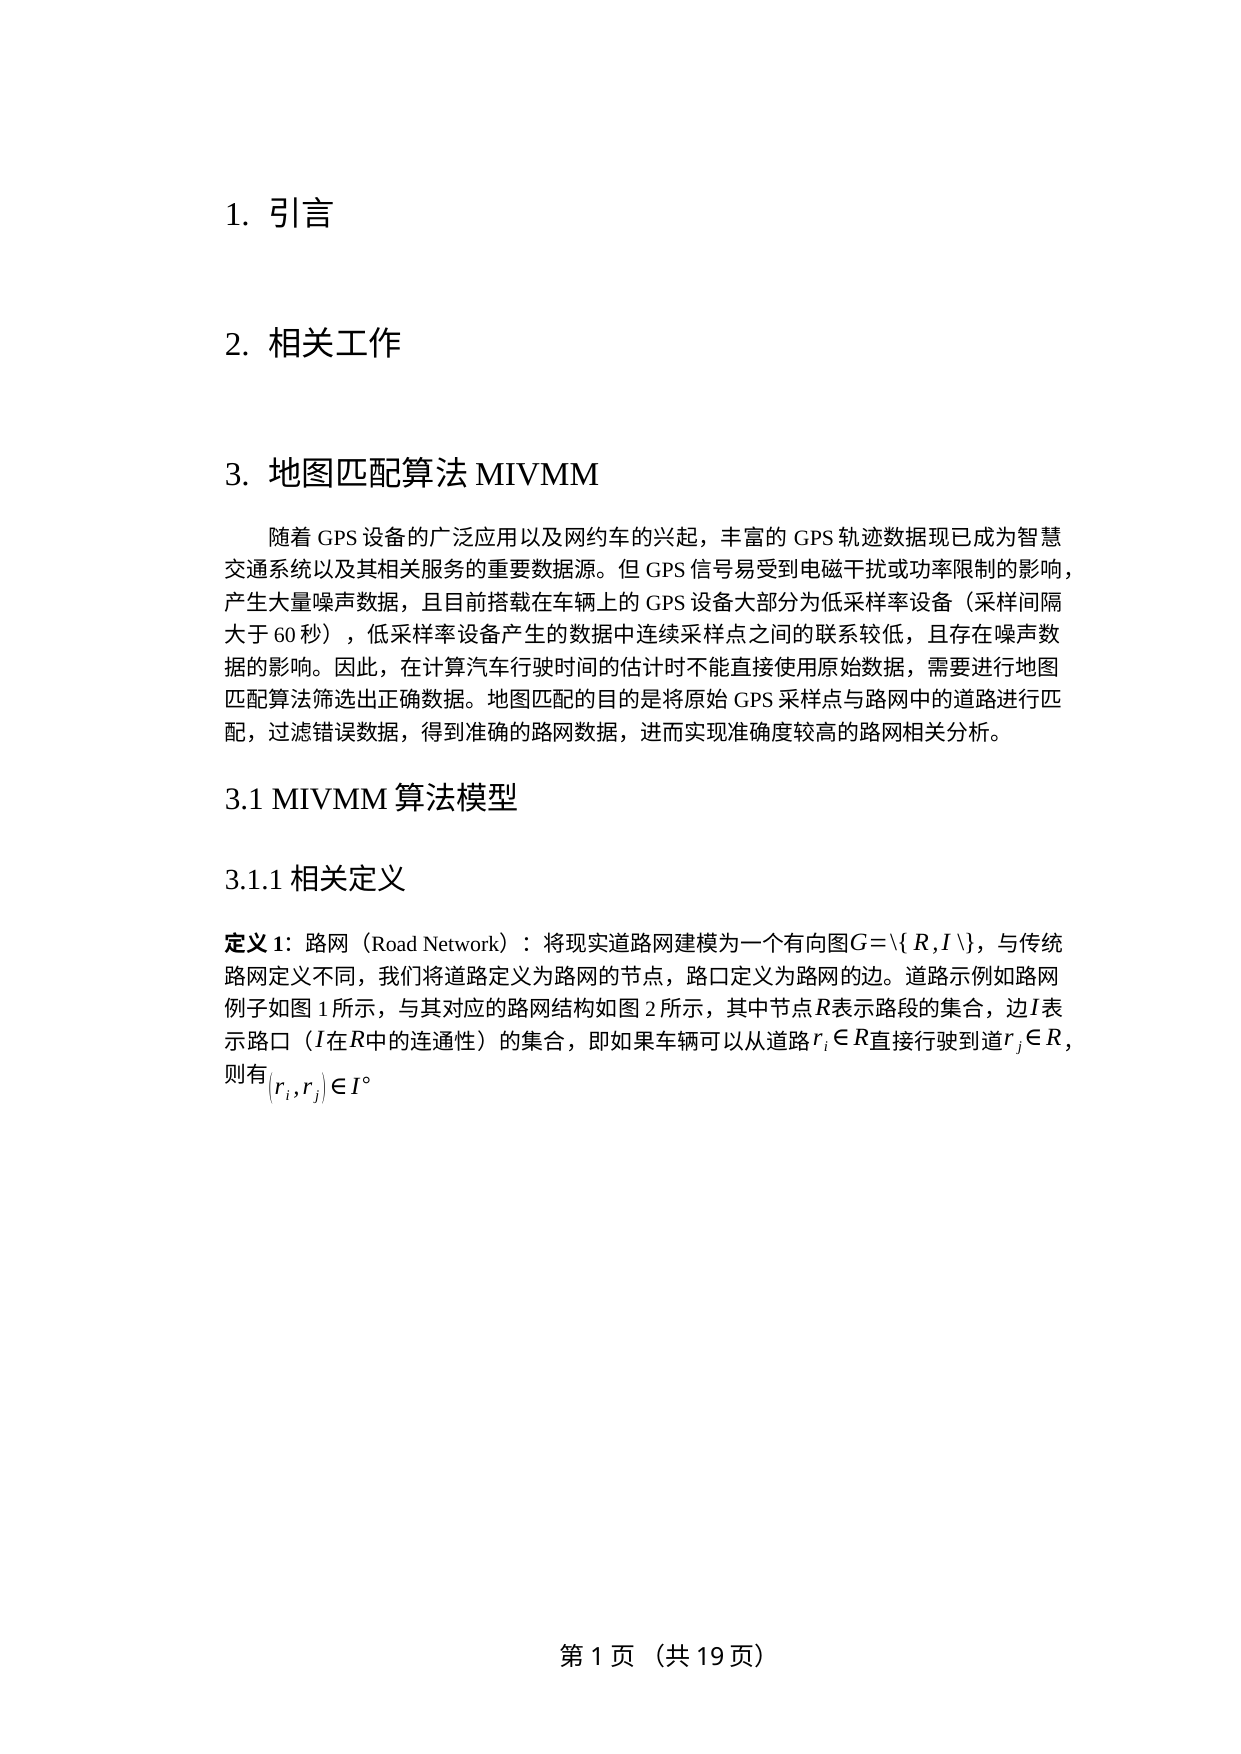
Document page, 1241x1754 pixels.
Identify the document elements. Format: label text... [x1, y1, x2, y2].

subtitle 地图匹配算法MIVMM [224, 438, 1063, 503]
subtitle 引言 [224, 178, 1063, 243]
subtitle MIVMM算法模型 [224, 763, 1063, 828]
subtitle 相关工作 [224, 308, 1063, 373]
text 定义1：路网（Road Network）：将现实道路网建模为一个有向图，与传统路网定义不同，我们将道路定义为路网的节点，路口定义为路网的边。道路示例如路网例子如图 1所示，与其对应的路网结构如图 2所示，其中节点表示路段的集合，边表示路口（在中的连通性）的集合，即如果车辆可以从道路直接行驶到道，则有。 [224, 926, 1063, 1121]
subtitle 相关定义 [224, 844, 1063, 909]
text 随着GPS设备的广泛应用以及网约车的兴起，丰富的GPS轨迹数据现已成为智慧交通系统以及其相关服务的重要数据源。但GPS信号易受到电磁干扰或功率限制的影响，产生大量噪声数据，且目前搭载在车辆上的GPS设备大部分为低采样率设备（采样间隔大于60秒），低采样率设备产生的数据中连续采样点之间的联系较低，且存在噪声数据的影响。因此，在计算汽车行驶时间的估计时不能直接使用原始数据，需要进行地图匹配算法筛选出正确数据。地图匹配的目的是将原始GPS采样点与路网中的道路进行匹配，过滤错误数据，得到准确的路网数据，进而实现准确度较高的路网相关分析。 [224, 519, 1063, 747]
